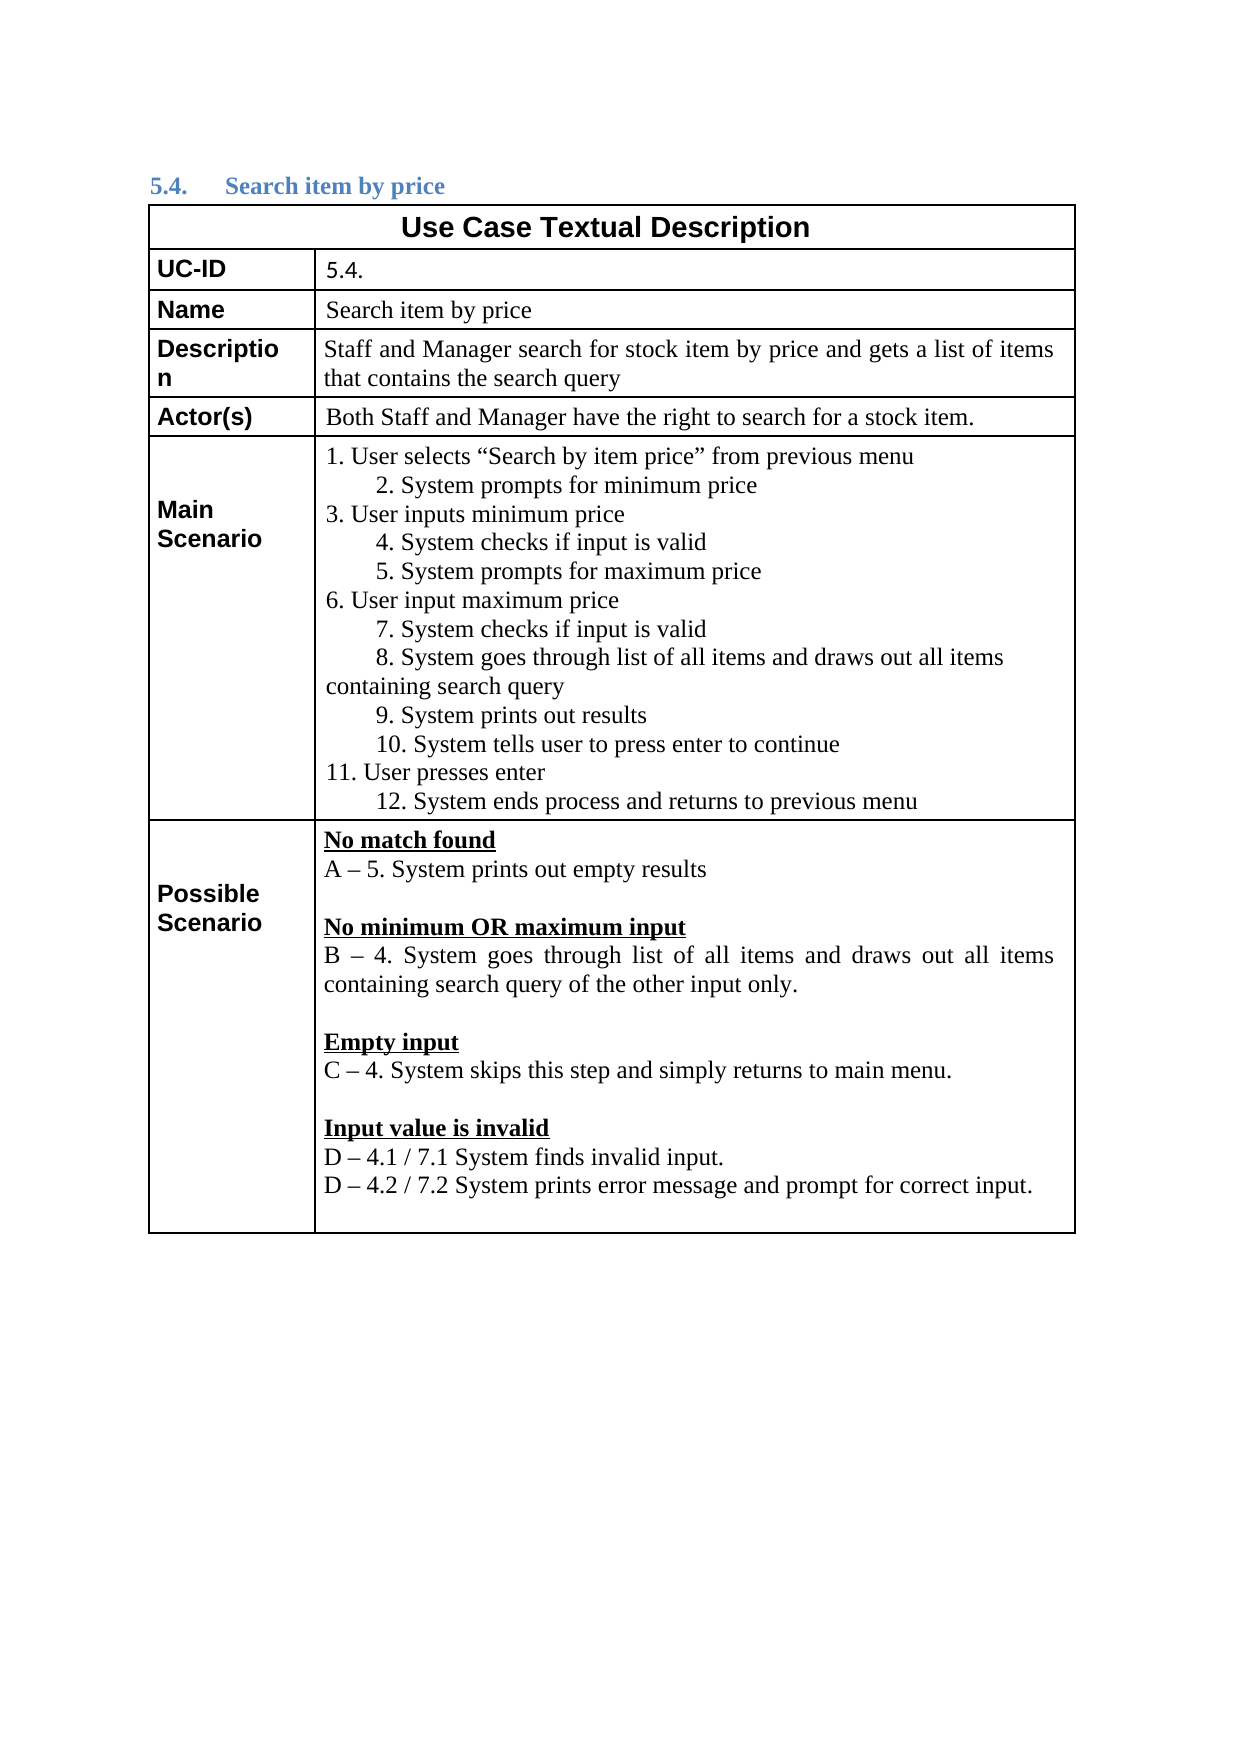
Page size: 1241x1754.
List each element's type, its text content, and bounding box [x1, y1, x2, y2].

table_cell No match found A – 5. System prints out empty results No minimum OR maximum input B – 4. System goes through list of all items and draws out all items containing search query of the other input only. Empty input C – 4. System skips this step and simply returns to main menu. Input value is invalid D – 4.1 / 7.1 System finds invalid input. D – 4.2 / 7.2 System prints error message and prompt for correct input. [316, 821, 1074, 1232]
table_cell Staff and Manager search for stock item by price and gets a list of items that contains the search query [316, 330, 1074, 396]
subtitle 5.4. Search item by price [150, 171, 1090, 199]
table_cell Name [150, 291, 314, 328]
table_cell Possible Scenario [150, 821, 314, 1232]
table_cell Description [150, 330, 314, 396]
table_cell 1. User selects “Search by item price” from previous menu 2. System prompts for minimum price 3. User inputs minimum price 4. System checks if input is valid 5. System prompts for maximum price 6. User input maximum price 7. System checks if input is valid 8. System goes through list of all items and draws out all items containing search query 9. System prints out results 10. System tells user to press enter to continue 11. User presses enter 12. System ends process and returns to previous menu [316, 437, 1074, 819]
table_cell 5.4. [316, 250, 1074, 289]
table_cell Both Staff and Manager have the right to search for a stock item. [316, 398, 1074, 435]
table_cell Search item by price [316, 291, 1074, 328]
table_cell Actor(s) [150, 398, 314, 435]
table_cell UC-ID [150, 250, 314, 289]
table_cell Main Scenario [150, 437, 314, 819]
table_header Use Case Textual Description [150, 206, 1074, 248]
